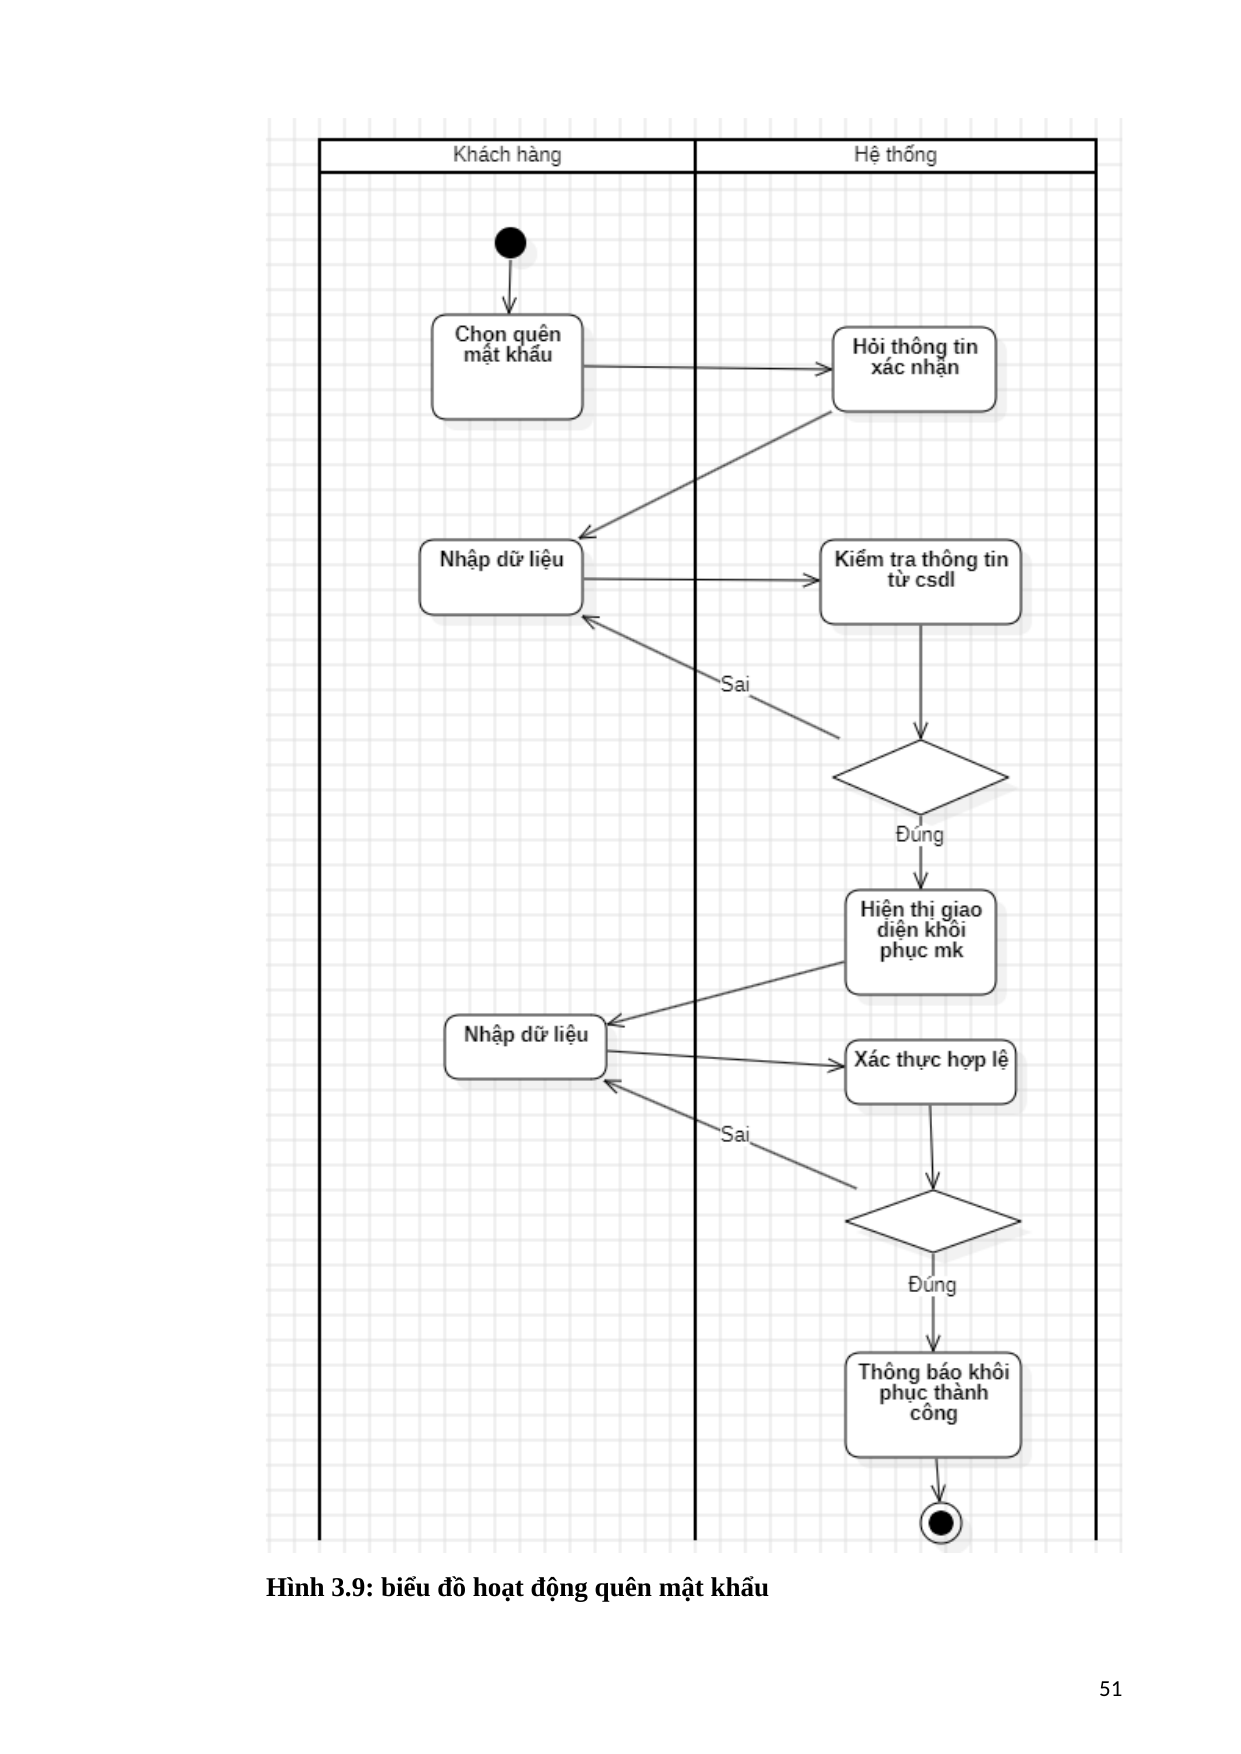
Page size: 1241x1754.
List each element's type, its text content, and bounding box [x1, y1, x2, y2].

text Hình 3.9: biểu đồ hoạt động quên mật khẩu [251, 1571, 1122, 1602]
picture [265, 118, 1123, 1553]
